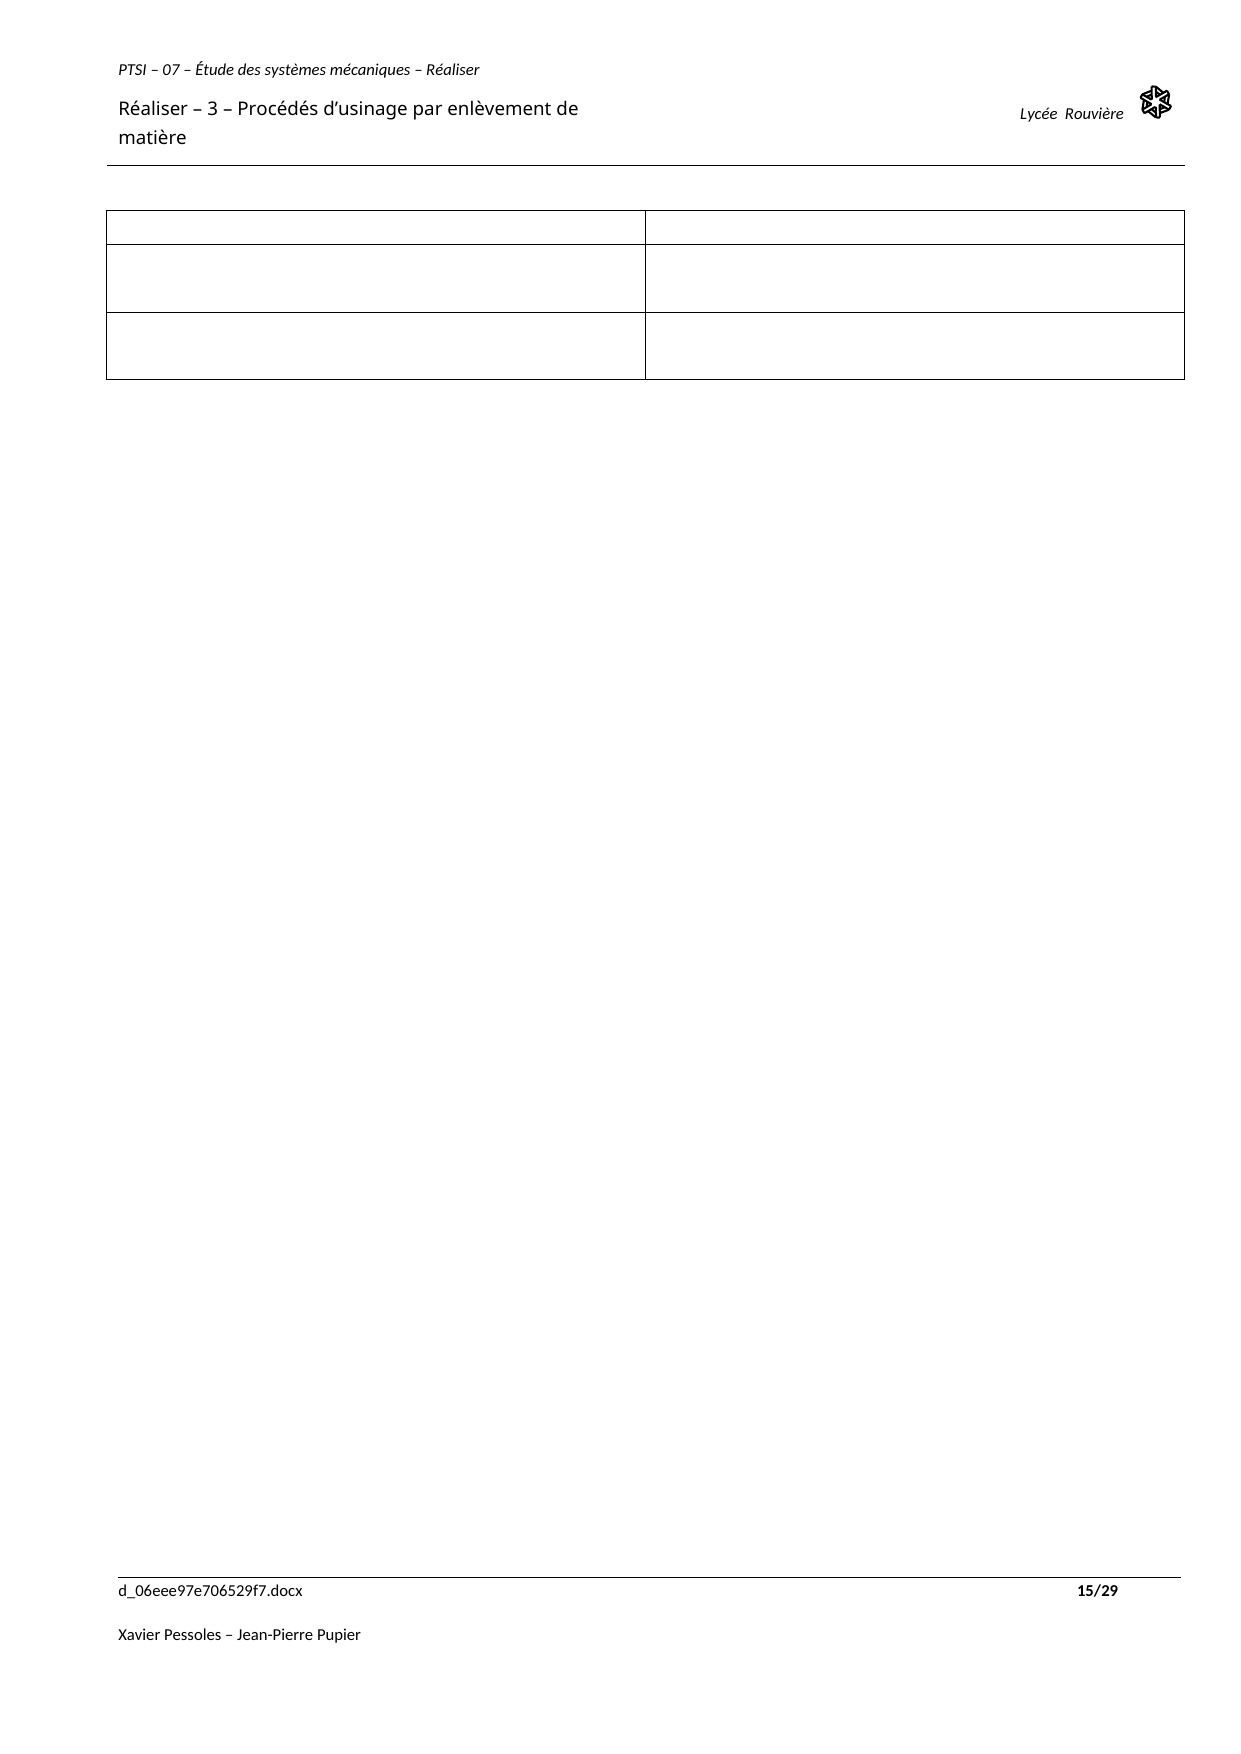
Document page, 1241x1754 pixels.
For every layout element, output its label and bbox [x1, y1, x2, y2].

table_cell [646, 211, 1184, 244]
table_cell [646, 313, 1184, 379]
table_cell [646, 245, 1184, 312]
table_cell [107, 313, 645, 379]
table_cell [107, 245, 645, 312]
table_cell [107, 211, 645, 244]
